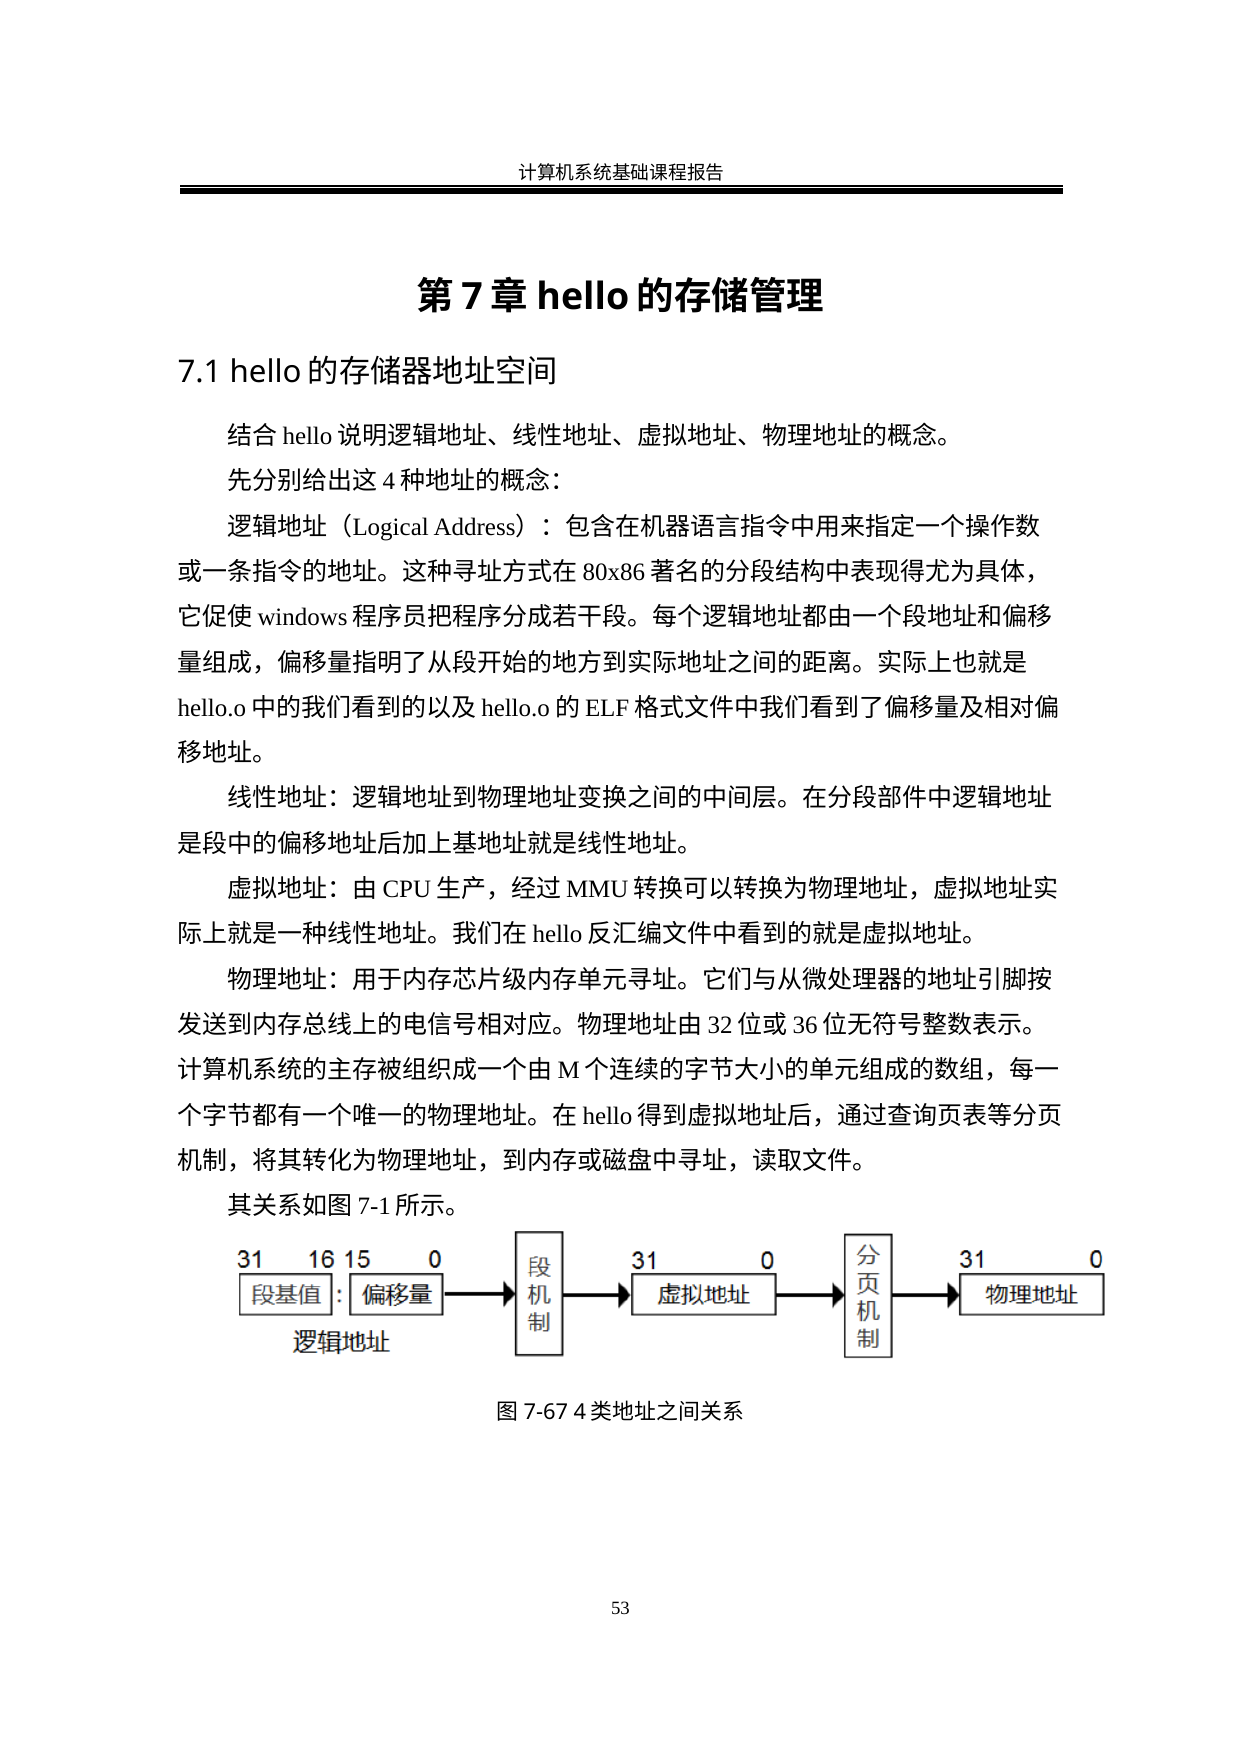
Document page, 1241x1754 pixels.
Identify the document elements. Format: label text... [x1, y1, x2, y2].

text 结合hello说明逻辑地址、线性地址、虚拟地址、物理地址的概念。 [177, 415, 1063, 452]
text 逻辑地址（Logical Address）：包含在机器语言指令中用来指定一个操作数或一条指令的地址。这种寻址方式在80x86著名的分段结构中表现得尤为具体，它促使windows程序员把程序分成若干段。每个逻辑地址都由一个段地址和偏移量组成，偏移量指明了从段开始的地方到实际地址之间的距离。实际上也就是hello.o中的我们看到的以及hello.o的ELF格式文件中我们看到了偏移量及相对偏移地址。 [177, 506, 1063, 769]
picture [227, 1231, 1113, 1372]
text 其关系如图7-1所示。 [177, 1186, 1063, 1222]
text 线性地址：逻辑地址到物理地址变换之间的中间层。在分段部件中逻辑地址是段中的偏移地址后加上基地址就是线性地址。 [177, 778, 1063, 859]
subtitle 第7章 hello的存储管理 [177, 242, 1063, 326]
subtitle 7.1 hello的存储器地址空间 [177, 351, 1063, 390]
text 先分别给出这4种地址的概念： [177, 461, 1063, 497]
text 物理地址：用于内存芯片级内存单元寻址。它们与从微处理器的地址引脚按发送到内存总线上的电信号相对应。物理地址由32位或36位无符号整数表示。计算机系统的主存被组织成一个由M个连续的字节大小的单元组成的数组，每一个字节都有一个唯一的物理地址。在hello得到虚拟地址后，通过查询页表等分页机制，将其转化为物理地址，到内存或磁盘中寻址，读取文件。 [177, 959, 1063, 1177]
text 虚拟地址：由CPU生产，经过MMU转换可以转换为物理地址，虚拟地址实际上就是一种线性地址。我们在hello反汇编文件中看到的就是虚拟地址。 [177, 868, 1063, 950]
